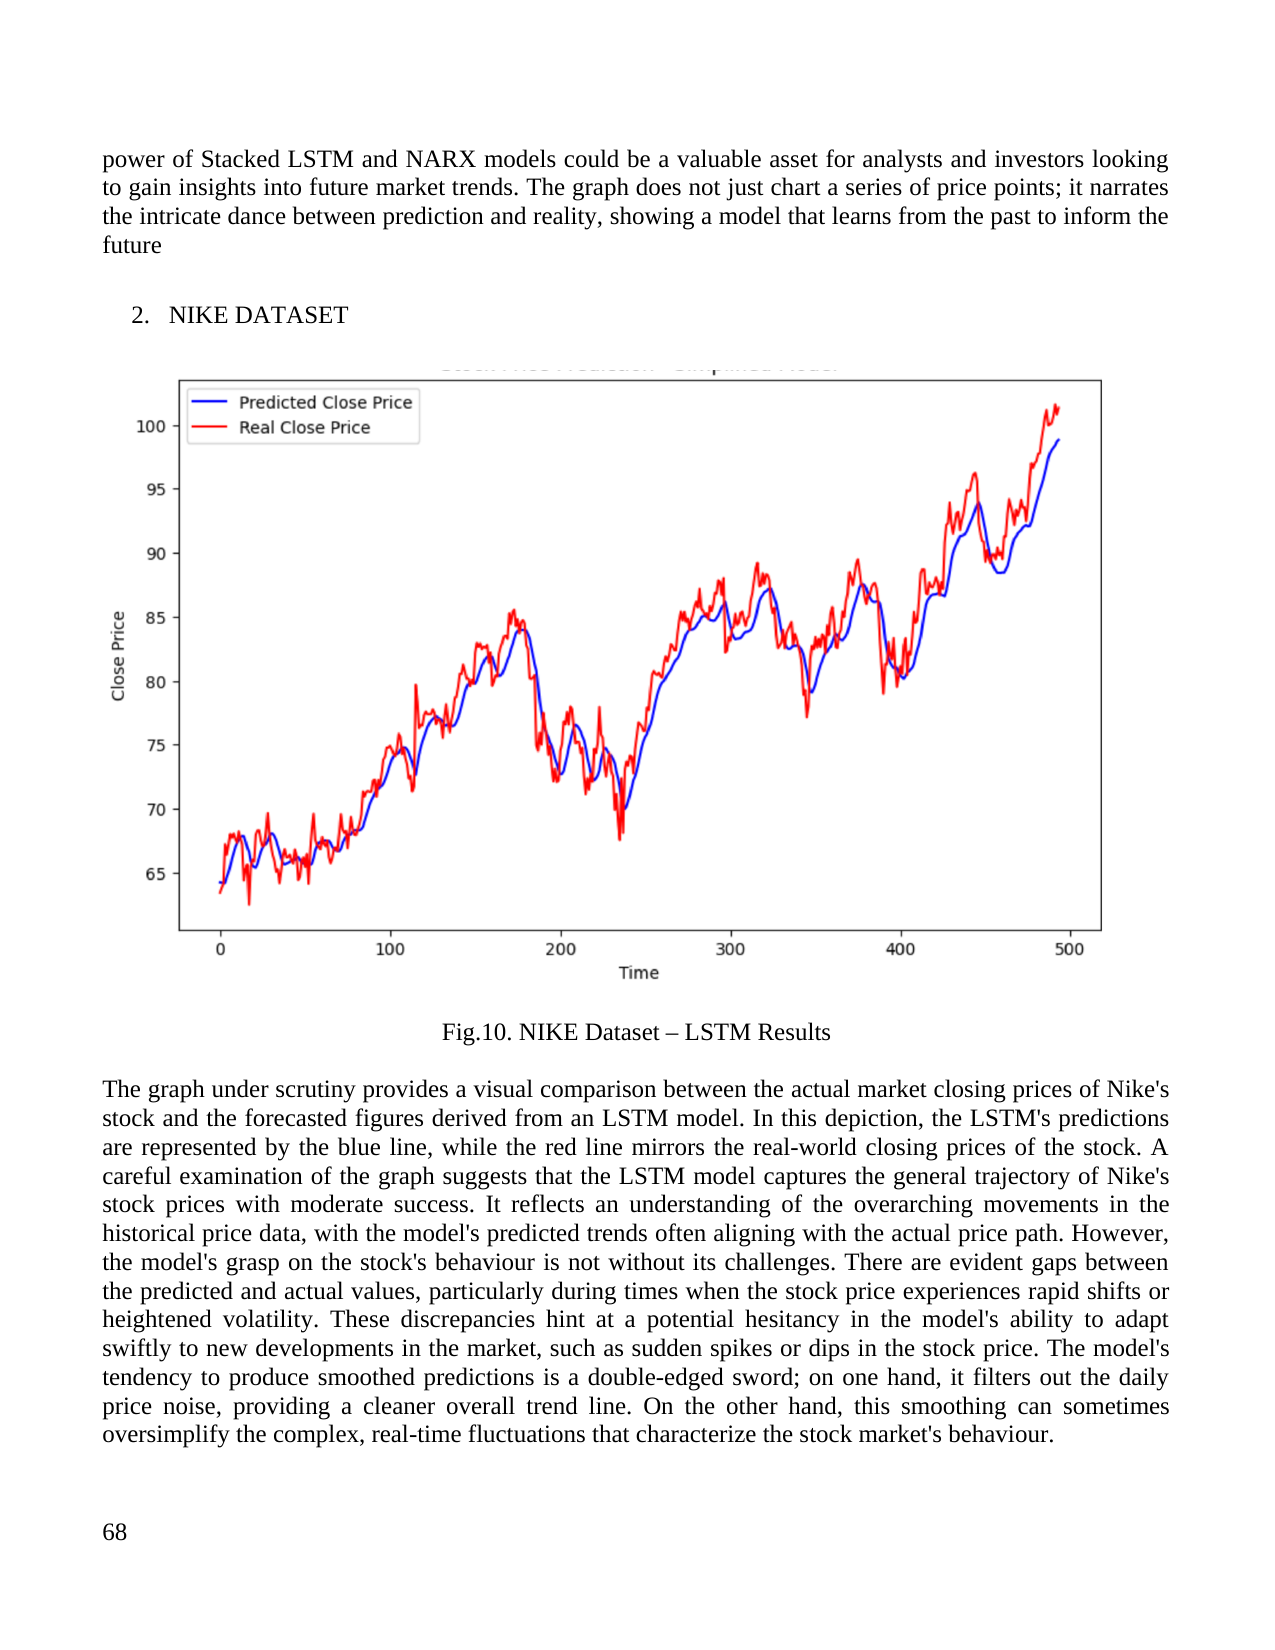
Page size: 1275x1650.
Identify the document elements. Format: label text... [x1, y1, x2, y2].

text Fig.10. NIKE Dataset – LSTM Results [102, 1017, 1171, 1045]
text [102, 144, 1171, 259]
picture [102, 370, 1103, 988]
list NIKE DATASET [131, 300, 1171, 329]
text The graph under scrutiny provides a visual comparison between the actual market closing prices of Nike's stock and the forecasted figures derived from an LSTM model. In this depiction, the LSTM's predictions are represented by the blue line, while the red line mirrors the real-world closing prices of the stock. A careful examination of the graph suggests that the LSTM model captures the general trajectory of Nike's stock prices with moderate success. It reflects an understanding of the overarching movements in the historical price data, with the model's predicted trends often aligning with the actual price path. However, the model's grasp on the stock's behaviour is not without its challenges. There are evident gaps between the predicted and actual values, particularly during times when the stock price experiences rapid shifts or heightened volatility. These discrepancies hint at a potential hesitancy in the model's ability to adapt swiftly to new developments in the market, such as sudden spikes or dips in the stock price. The model's tendency to produce smoothed predictions is a double-edged sword; on one hand, it filters out the daily price noise, providing a cleaner overall trend line. On the other hand, this smoothing can sometimes oversimplify the complex, real-time fluctuations that characterize the stock market's behaviour. [102, 1074, 1171, 1448]
